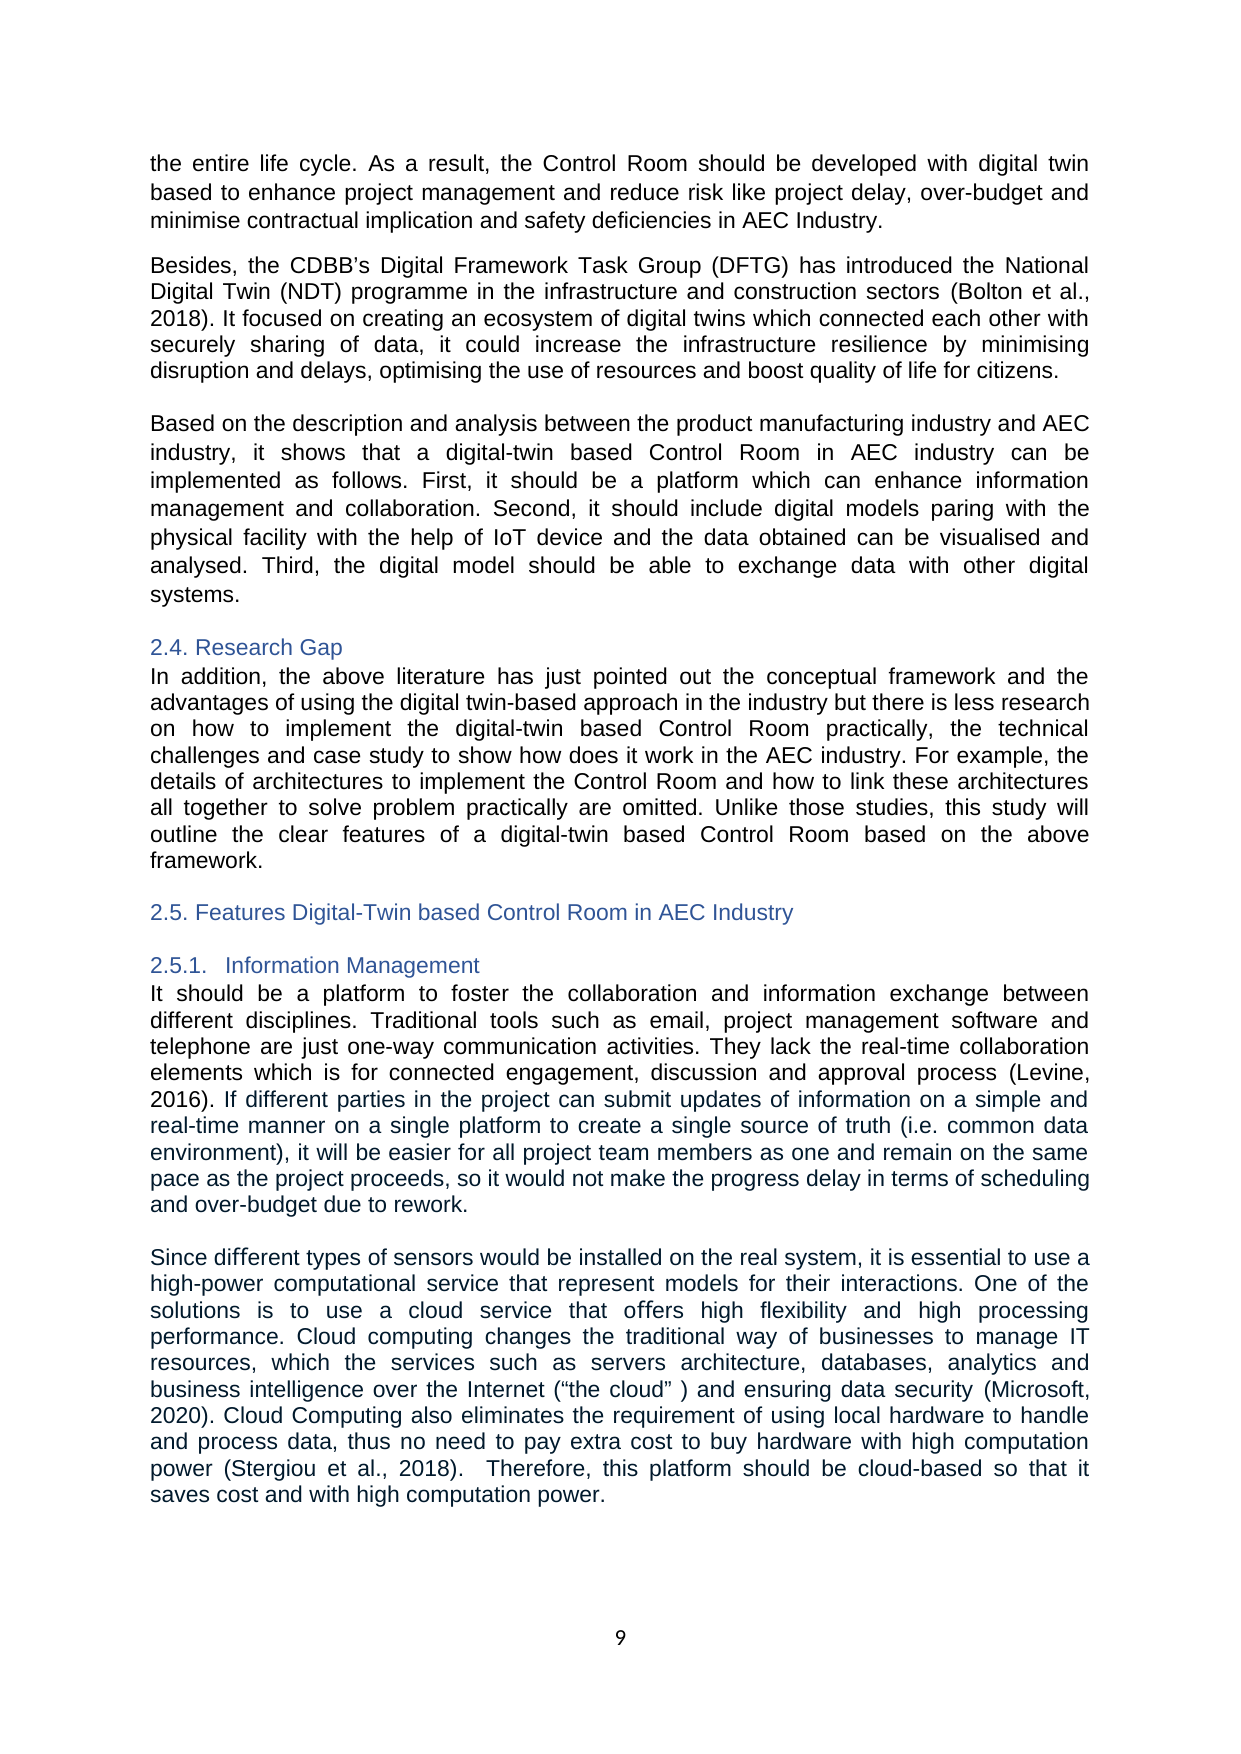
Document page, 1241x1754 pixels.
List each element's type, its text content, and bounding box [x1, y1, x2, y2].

subtitle Features Digital-Twin based Control Room in AEC Industry [150, 898, 1090, 925]
text Based on the description and analysis between the product manufacturing industry and AEC industry, it shows that a digital-twin based Control Room in AEC industry can be implemented as follows. First, it should be a platform which can enhance information management and collaboration. Second, it should include digital models paring with the physical facility with the help of IoT device and the data obtained can be visualised and analysed. Third, the digital model should be able to exchange data with other digital systems. [150, 410, 1090, 607]
text Besides, the CDBB’s Digital Framework Task Group (DFTG) has introduced the National Digital Twin (NDT) programme in the infrastructure and construction sectors (Bolton et al., 2018). It focused on creating an ecosystem of digital twins which connected each other with securely sharing of data, it could increase the infrastructure resilience by minimising disruption and delays, optimising the use of resources and boost quality of life for citizens. [150, 252, 1090, 384]
subtitle Information Management [150, 952, 1090, 978]
text In addition, the above literature has just pointed out the conceptual framework and the advantages of using the digital twin-based approach in the industry but there is less research on how to implement the digital-twin based Control Room practically, the technical challenges and case study to show how does it work in the AEC industry. For example, the details of architectures to implement the Control Room and how to link these architectures all together to solve problem practically are omitted. Unlike those studies, this study will outline the clear features of a digital-twin based Control Room based on the above framework. [150, 663, 1090, 873]
text Since diﬀerent types of sensors would be installed on the real system, it is essential to use a high-power computational service that represent models for their interactions. One of the solutions is to use a cloud service that oﬀers high ﬂexibility and high processing performance. Cloud computing changes the traditional way of businesses to manage IT resources, which the services such as servers architecture, databases, analytics and business intelligence over the Internet (“the cloud” ) and ensuring data security (Microsoft, 2020). Cloud Computing also eliminates the requirement of using local hardware to handle and process data, thus no need to pay extra cost to buy hardware with high computation power (Stergiou et al., 2018). Therefore, this platform should be cloud-based so that it saves cost and with high computation power. [150, 1244, 1090, 1507]
text It should be a platform to foster the collaboration and information exchange between different disciplines. Traditional tools such as email, project management software and telephone are just one-way communication activities. They lack the real-time collaboration elements which is for connected engagement, discussion and approval process (Levine, 2016). If different parties in the project can submit updates of information on a simple and real-time manner on a single platform to create a single source of truth (i.e. common data environment), it will be easier for all project team members as one and remain on the same pace as the project proceeds, so it would not make the progress delay in terms of scheduling and over-budget due to rework. [150, 980, 1090, 1217]
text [150, 150, 1090, 179]
subtitle Research Gap [150, 634, 1090, 661]
